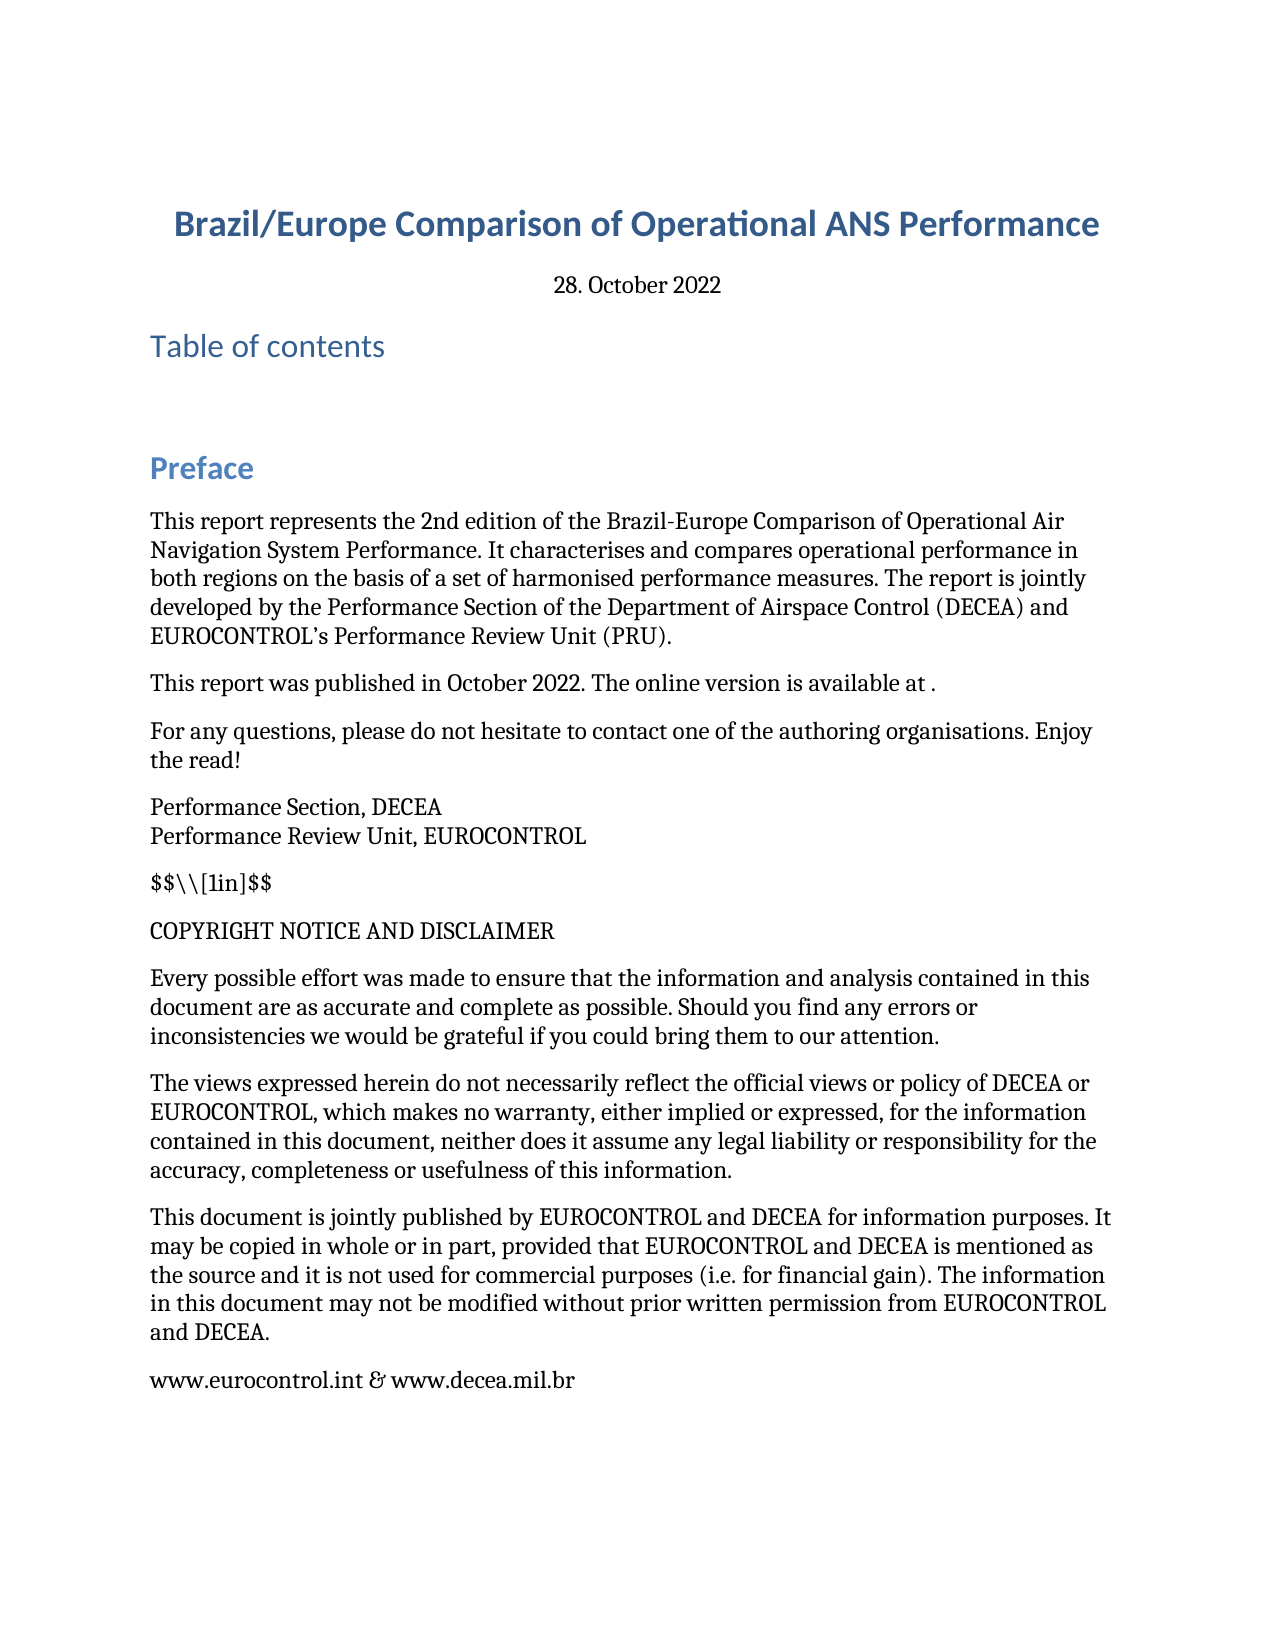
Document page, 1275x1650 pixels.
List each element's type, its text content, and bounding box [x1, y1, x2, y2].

text This document is jointly published by EUROCONTROL and DECEA for information purposes. It may be copied in whole or in part, provided that EUROCONTROL and DECEA is mentioned as the source and it is not used for commercial purposes (i.e. for financial gain). The information in this document may not be modified without prior written permission from EUROCONTROL and DECEA. [150, 1203, 1125, 1347]
text www.eurocontrol.int & www.decea.mil.br [150, 1366, 1125, 1394]
subtitle Preface [150, 447, 1125, 488]
text This report was published in October 2022. The online version is available at . [150, 669, 1125, 698]
text Performance Section, DECEA Performance Review Unit, EUROCONTROL [150, 793, 1125, 851]
text For any questions, please do not hesitate to contact one of the authoring organisations. Enjoy the read! [150, 717, 1125, 774]
text This report represents the 2nd edition of the Brazil-Europe Comparison of Operational Air Navigation System Performance. It characterises and compares operational performance in both regions on the basis of a set of harmonised performance measures. The report is jointly developed by the Performance Section of the Department of Airspace Control (DECEA) and EUROCONTROL’s Performance Review Unit (PRU). [150, 507, 1125, 651]
text Every possible effort was made to ensure that the information and analysis contained in this document are as accurate and complete as possible. Should you find any errors or inconsistencies we would be grateful if you could bring them to our attention. [150, 964, 1125, 1051]
text 28. October 2022 [150, 271, 1125, 299]
text The views expressed herein do not necessarily reflect the official views or policy of DECEA or EUROCONTROL, which makes no warranty, either implied or expressed, for the information contained in this document, neither does it assume any legal liability or responsibility for the accuracy, completeness or usefulness of this information. [150, 1069, 1125, 1184]
text $$\\[1in]$$ [150, 869, 1125, 898]
text COPYRIGHT NOTICE AND DISCLAIMER [150, 917, 1125, 946]
title Brazil/Europe Comparison of Operational ANS Performance [150, 200, 1125, 246]
